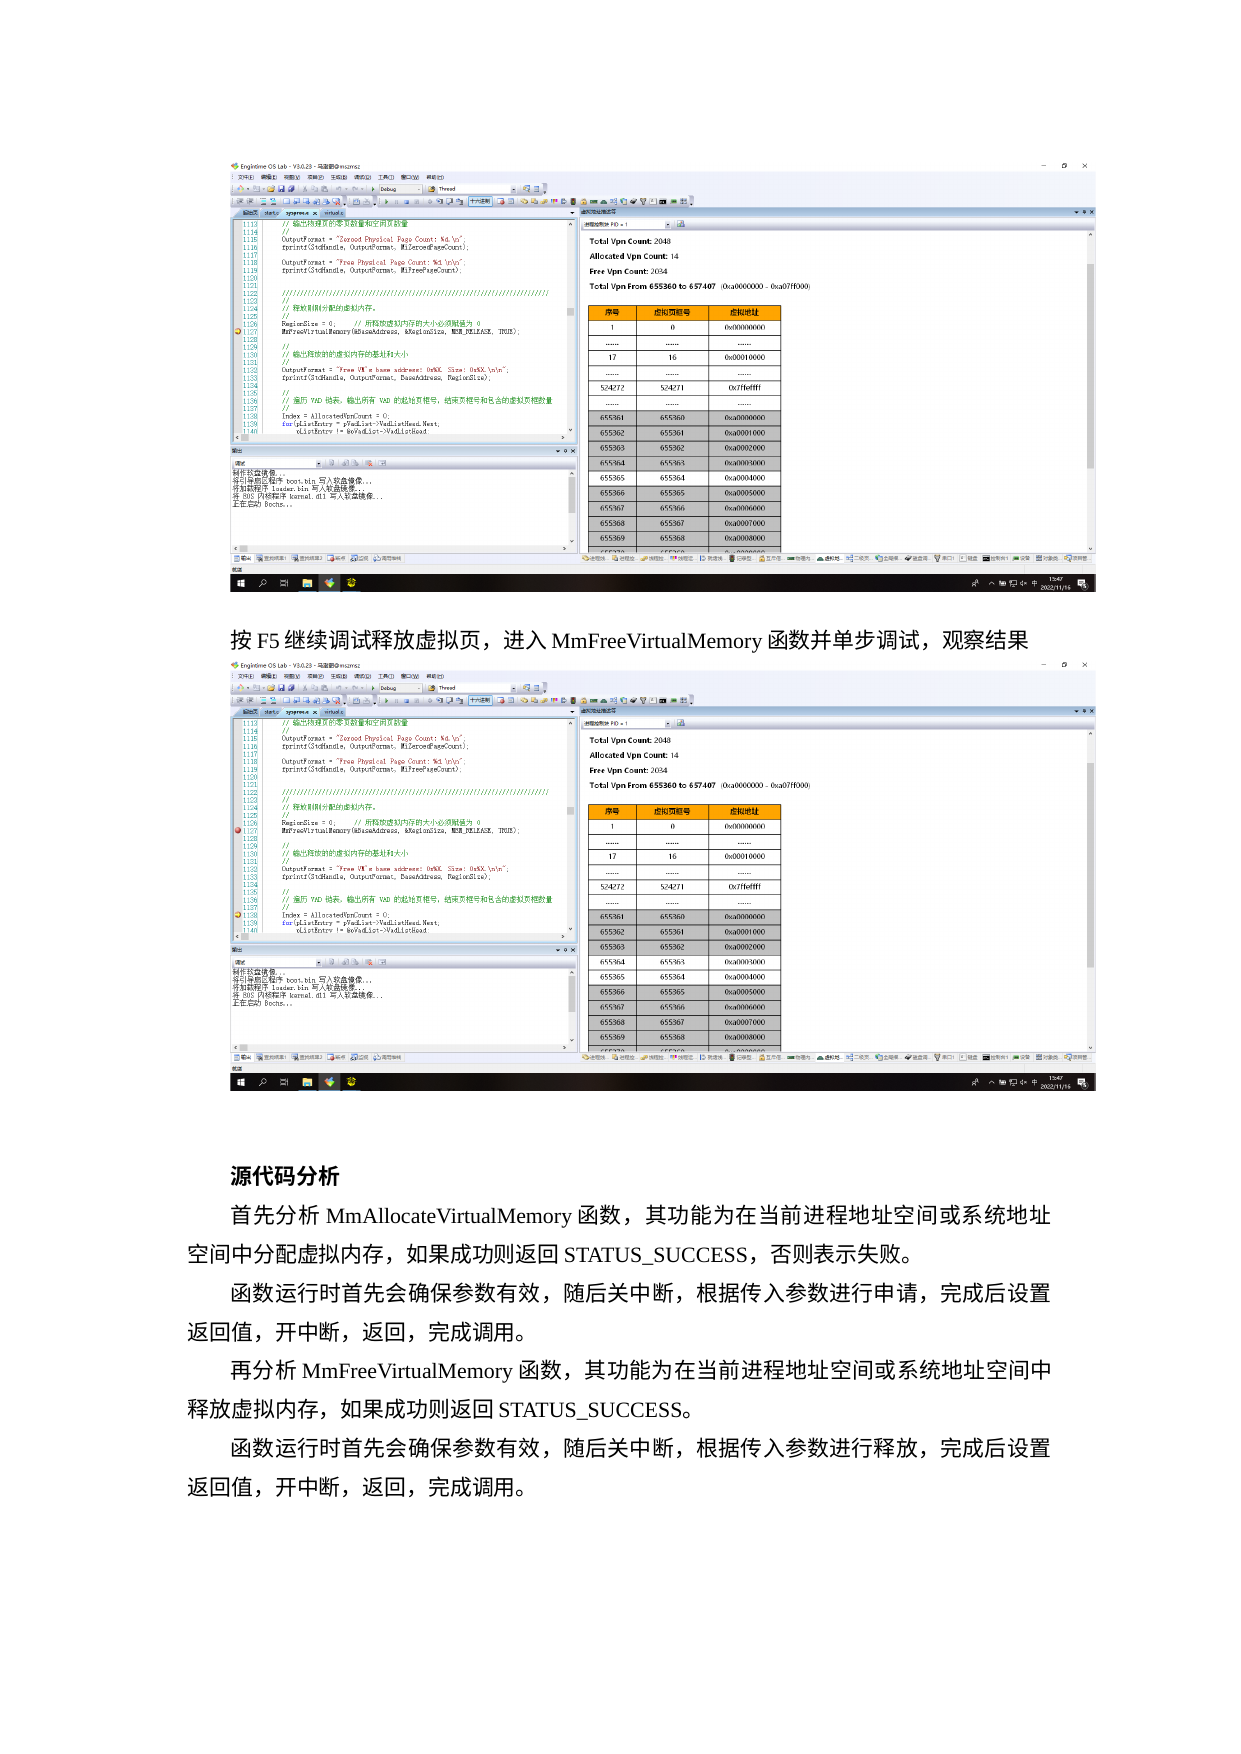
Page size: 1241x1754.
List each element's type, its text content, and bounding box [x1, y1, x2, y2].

text 再分析MmFreeVirtualMemory函数，其功能为在当前进程地址空间或系统地址空间中释放虚拟内存，如果成功则返回STATUS_SUCCESS。 [187, 1353, 1053, 1424]
picture [230, 661, 1096, 1091]
picture [230, 162, 1096, 592]
text 函数运行时首先会确保参数有效，随后关中断，根据传入参数进行释放，完成后设置返回值，开中断，返回，完成调用。 [187, 1431, 1053, 1502]
text 函数运行时首先会确保参数有效，随后关中断，根据传入参数进行申请，完成后设置返回值，开中断，返回，完成调用。 [187, 1275, 1053, 1347]
text 源代码分析 [187, 1159, 1053, 1191]
text 首先分析MmAllocateVirtualMemory函数，其功能为在当前进程地址空间或系统地址空间中分配虚拟内存，如果成功则返回STATUS_SUCCESS，否则表示失败。 [187, 1198, 1053, 1269]
text 按F5继续调试释放虚拟页，进入MmFreeVirtualMemory函数并单步调试，观察结果 [187, 622, 1053, 655]
